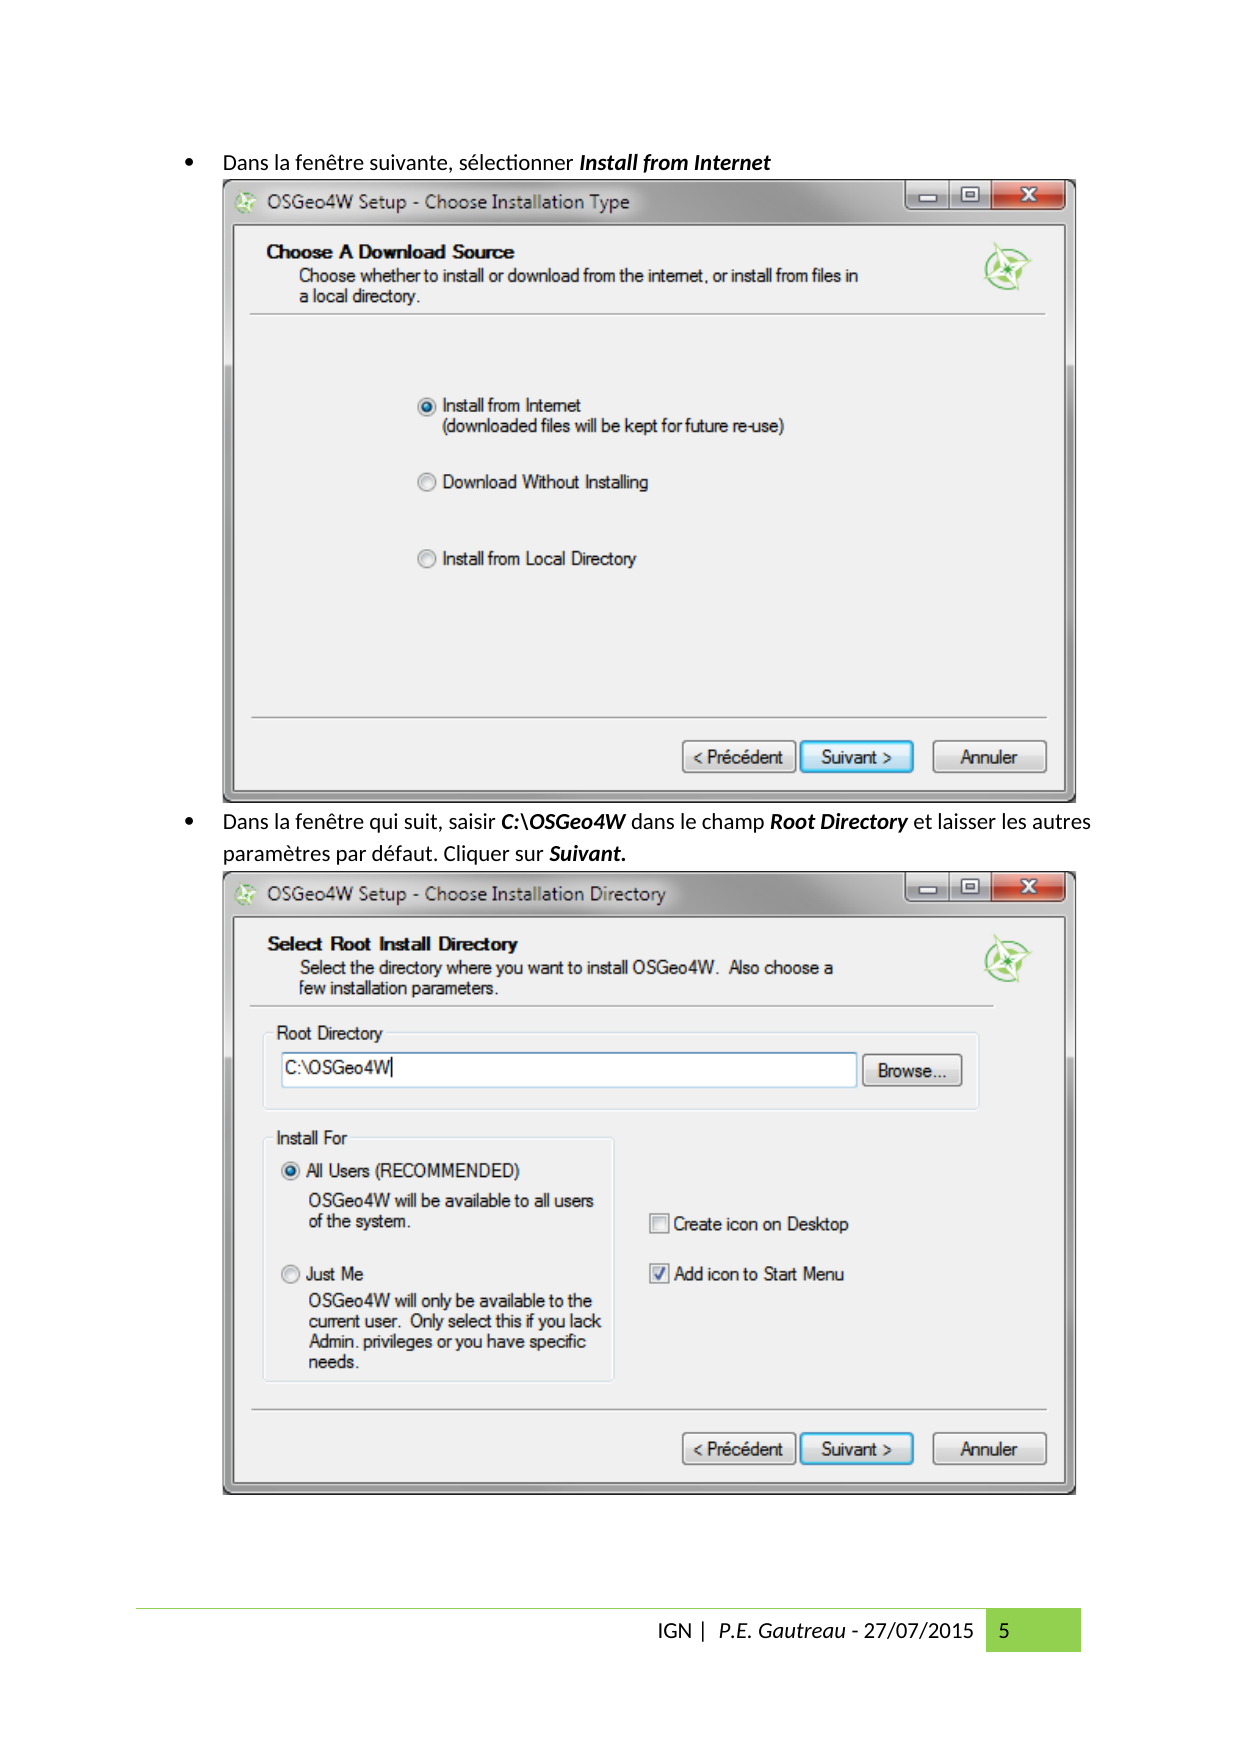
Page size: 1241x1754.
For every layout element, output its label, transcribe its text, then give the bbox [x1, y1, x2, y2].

picture [222, 871, 1077, 1495]
picture [222, 179, 1077, 803]
